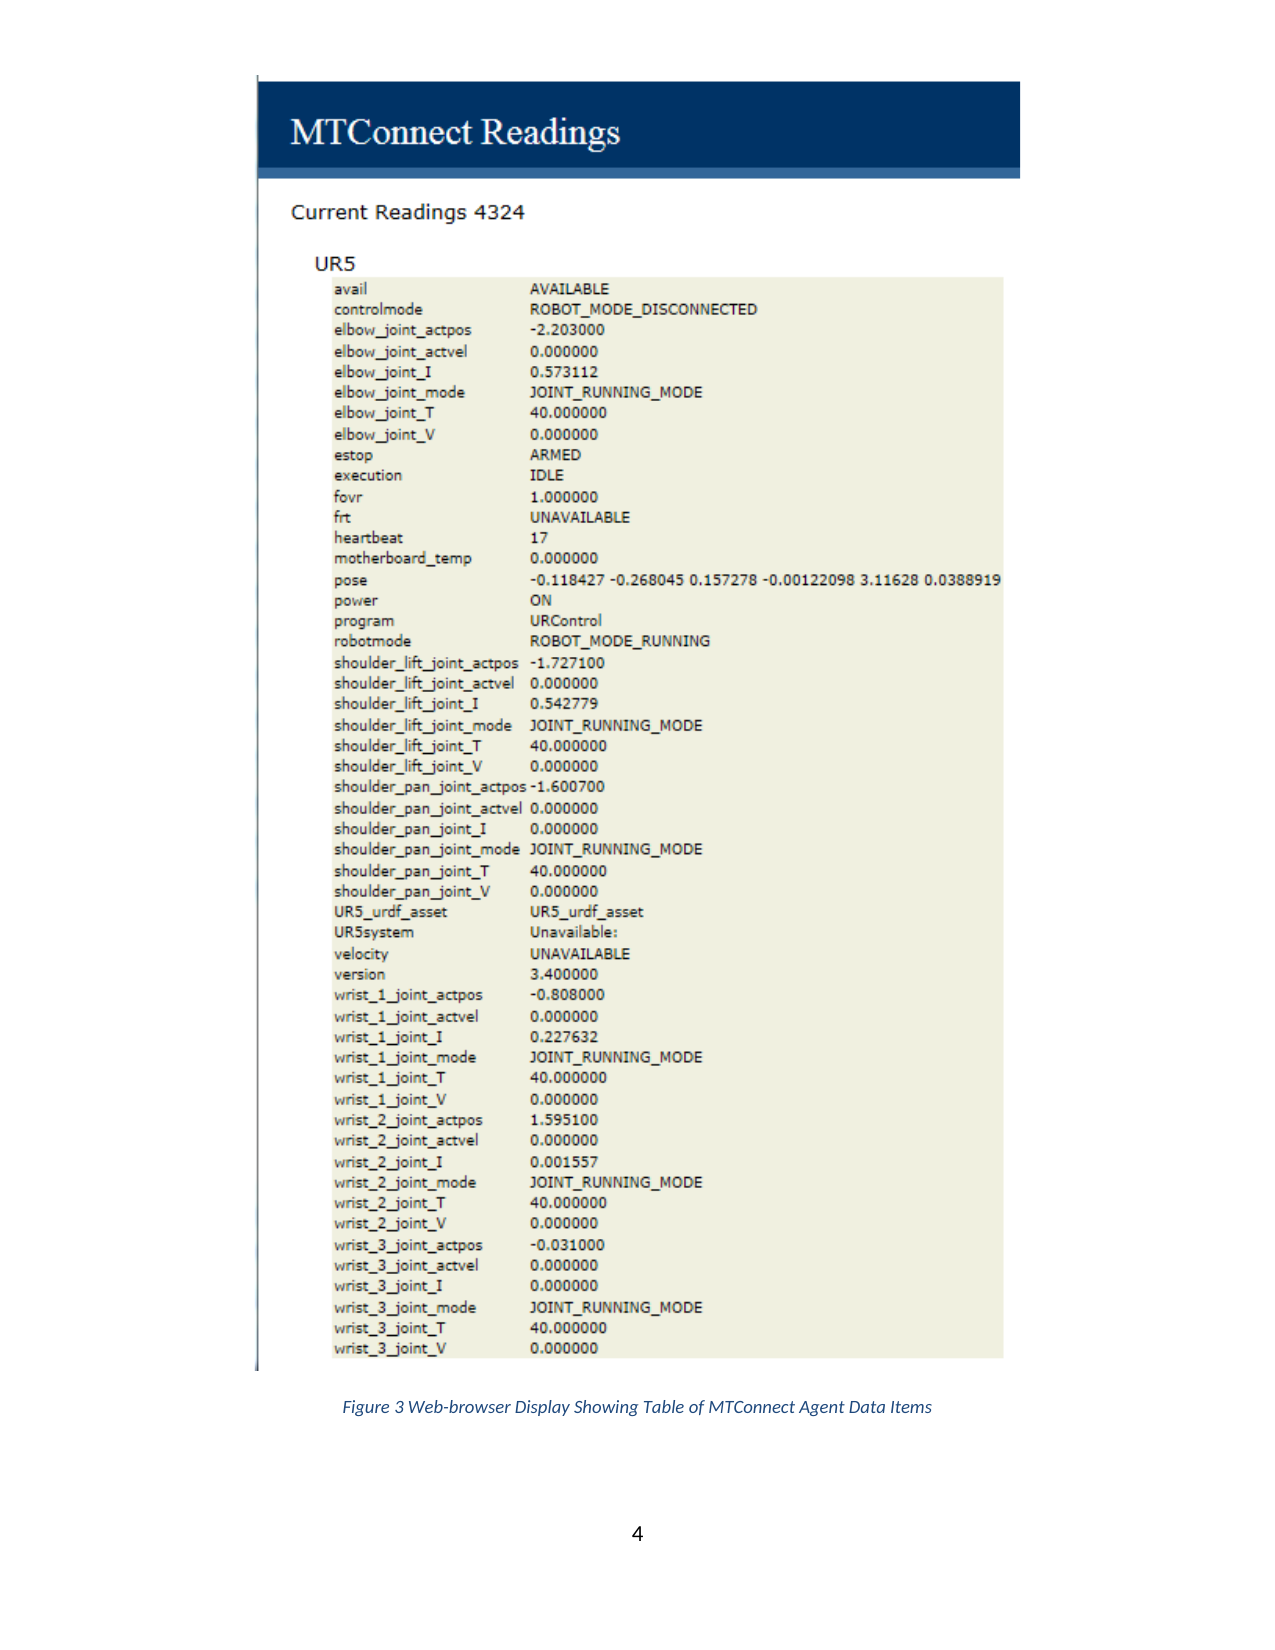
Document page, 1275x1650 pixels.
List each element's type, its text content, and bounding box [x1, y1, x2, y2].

text Figure Web-browser Display Showing Table of MTConnect Agent Data Items [75, 1395, 1200, 1418]
picture [254, 75, 1021, 1371]
